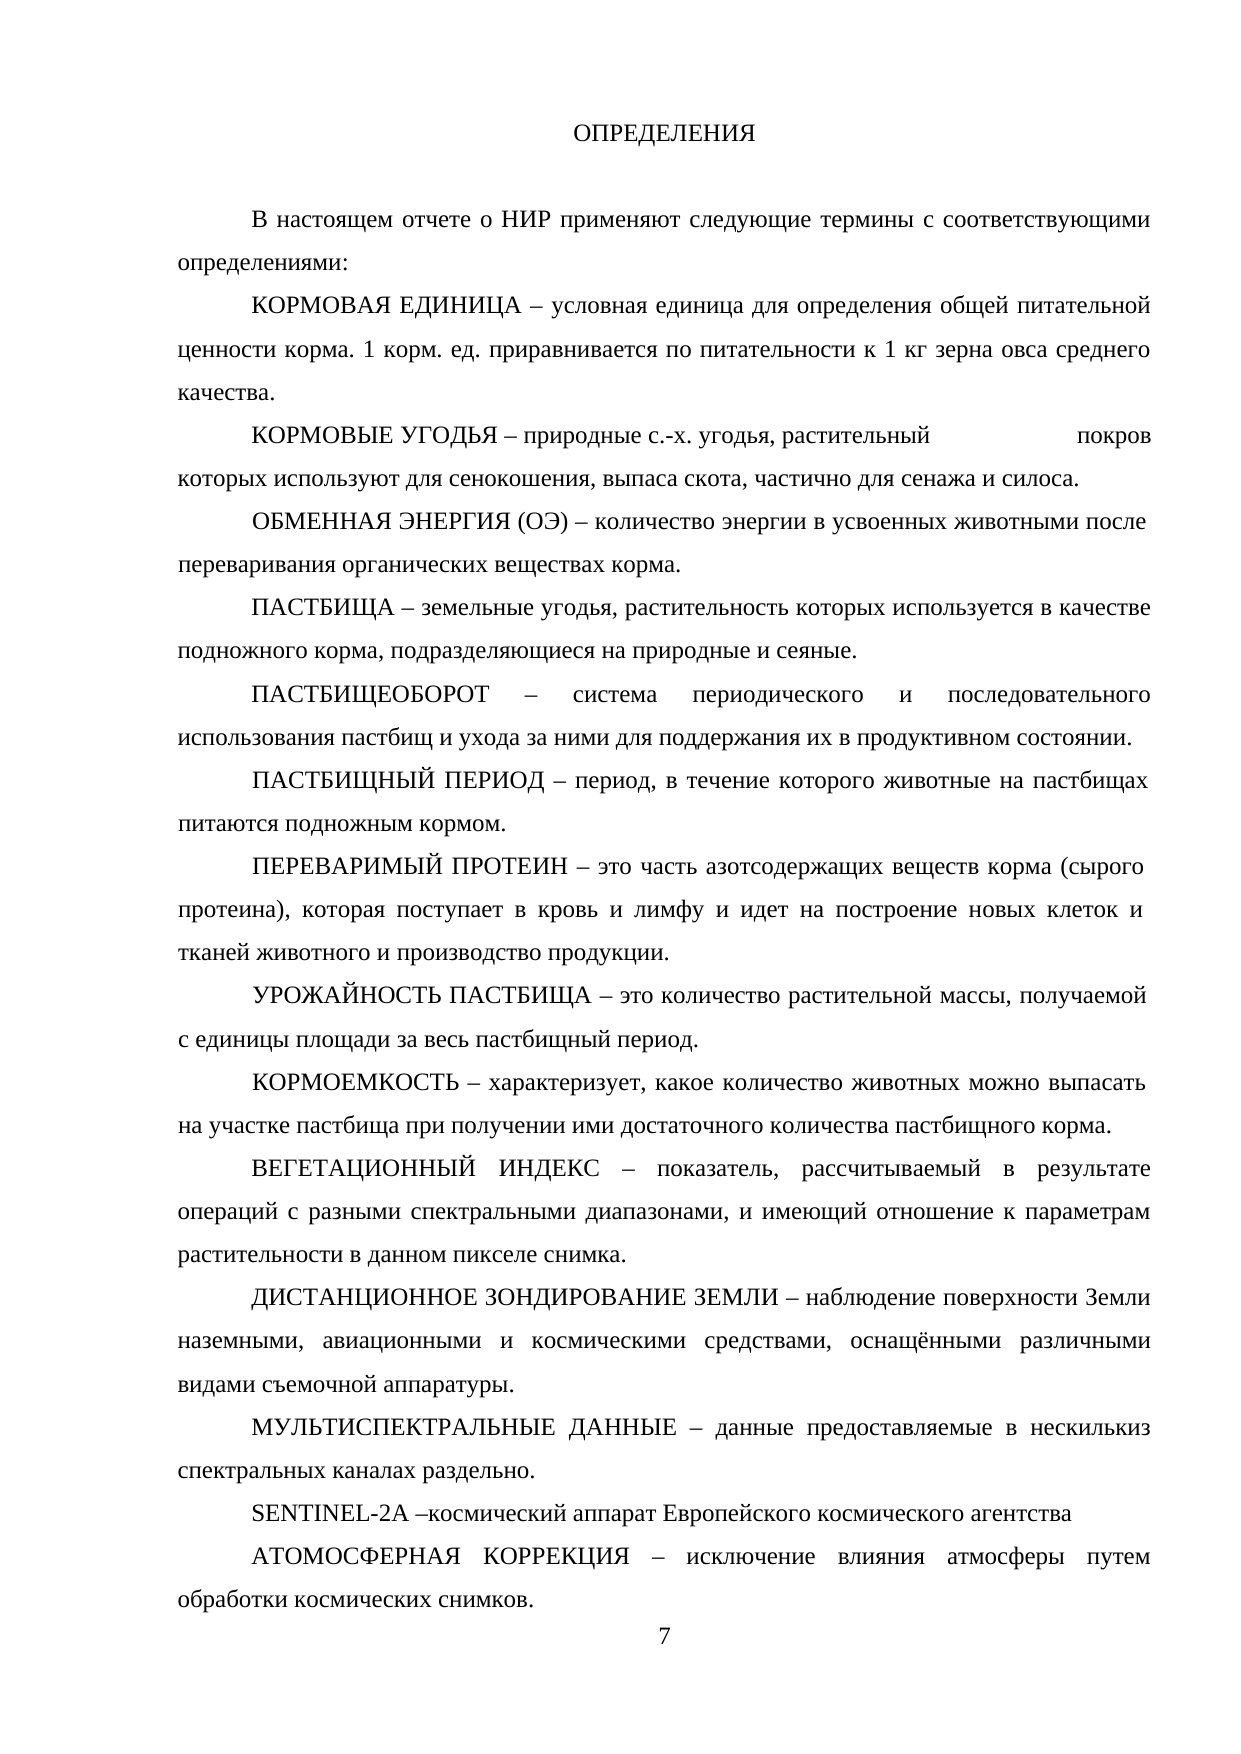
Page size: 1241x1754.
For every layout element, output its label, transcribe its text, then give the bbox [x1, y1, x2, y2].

text КОРМОВЫЕ УГОДЬЯ – природные с.-х. угодья, растительный покров которых используют для сенокошения, выпаса скота, частично для сенажа и силоса. [177, 420, 1152, 492]
text ПЕРЕВАРИМЫЙ ПРОТЕИН – это часть азотсодержащих веществ корма (сырого протеина), которая поступает в кровь и лимфу и идет на построение новых клеток и тканей животного и производство продукции. [178, 851, 1145, 966]
text КОРМОВАЯ ЕДИНИЦА – условная единица для определения общей питательной ценности корма. 1 корм. ед. приравнивается по питательности к 1 кг зерна овса среднего качества. [177, 291, 1152, 406]
text ПАСТБИЩА – земельные угодья, растительность которых используется в качестве подножного корма, подразделяющиеся на природные и сеяные. [177, 592, 1152, 664]
text ВЕГЕТАЦИОННЫЙ ИНДЕКС – показатель, рассчитываемый в результате операций с разными спектральными диапазонами, и имеющий отношение к параметрам растительности в данном пикселе снимка. [177, 1153, 1152, 1268]
text ДИСТАНЦИОННОЕ ЗОНДИРОВАНИЕ ЗЕМЛИ – наблюдение поверхности Земли наземными, авиационными и космическими средствами, оснащёнными различными видами съемочной аппаратуры. [177, 1282, 1152, 1397]
text ПАСТБИЩЕОБОРОТ – система периодического и последовательного использования пастбищ и ухода за ними для поддержания их в продуктивном состоянии. [177, 679, 1152, 751]
text ПАСТБИЩНЫЙ ПЕРИОД – период, в течение которого животные на пастбищах питаются подножным кормом. [178, 765, 1149, 837]
text АТОМОСФЕРНАЯ КОРРЕКЦИЯ – исключение влияния атмосферы путем обработки космических снимков. [177, 1541, 1152, 1613]
text МУЛЬТИСПЕКТРАЛЬНЫЕ ДАННЫЕ – данные предоставляемые в нескилькиз спектральных каналах раздельно. [177, 1412, 1152, 1484]
text SENTINEL-2A –космический аппарат Европейского космического агентства [177, 1498, 1152, 1527]
text В настоящем отчете о НИР применяют следующие термины с соответствующими определениями: [177, 204, 1152, 276]
text КОРМОЕМКОСТЬ – характеризует, какое количество животных можно выпасать на участке пастбища при получении ими достаточного количества пастбищного корма. [178, 1067, 1147, 1139]
text ОБМЕННАЯ ЭНЕРГИЯ (ОЭ) – количество энергии в усвоенных животными после переваривания органических веществах корма. [178, 506, 1147, 578]
text ОПРЕДЕЛЕНИЯ [177, 118, 1152, 147]
text УРОЖАЙНОСТЬ ПАСТБИЩА – это количество растительной массы, получаемой с единицы площади за весь пастбищный период. [178, 981, 1147, 1052]
